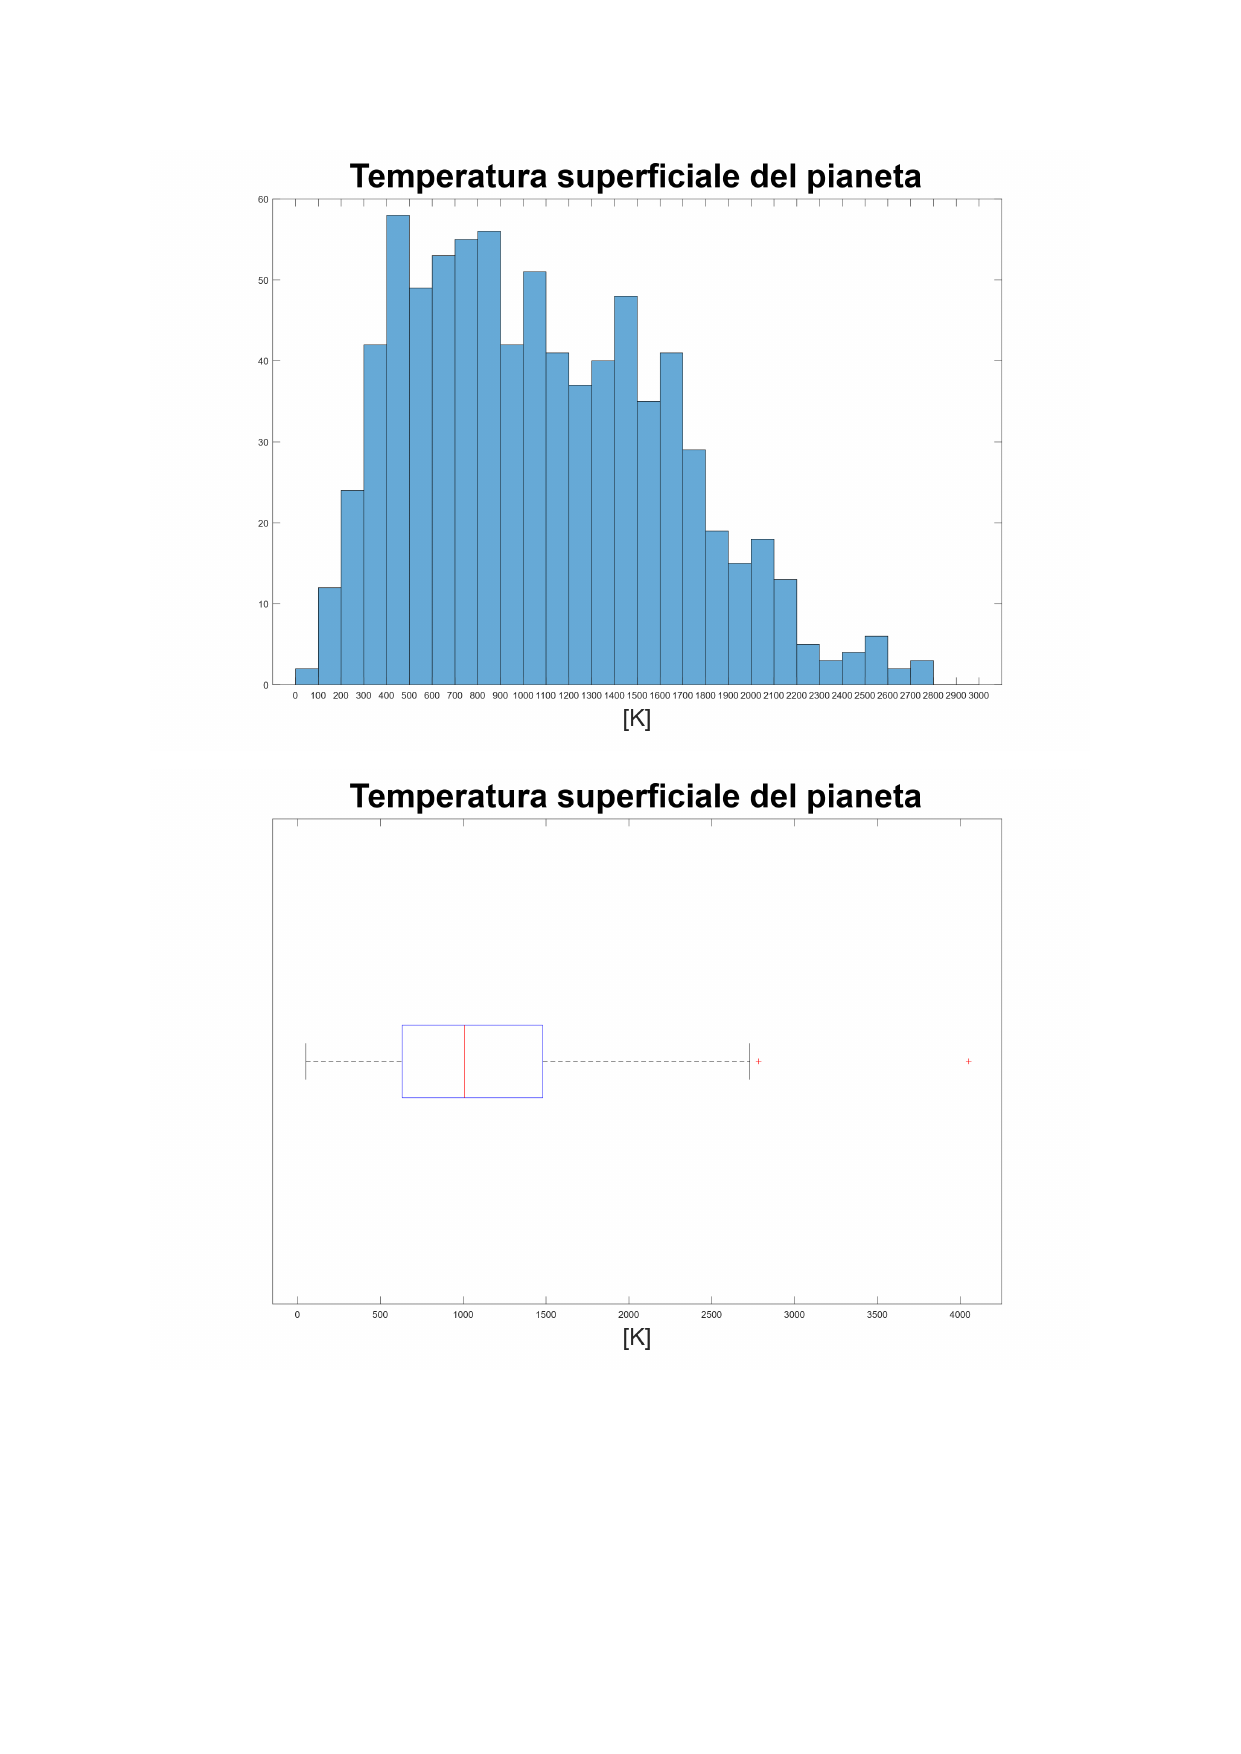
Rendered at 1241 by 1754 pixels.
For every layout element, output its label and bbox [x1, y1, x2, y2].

picture [150, 769, 1091, 1370]
picture [150, 150, 1091, 751]
